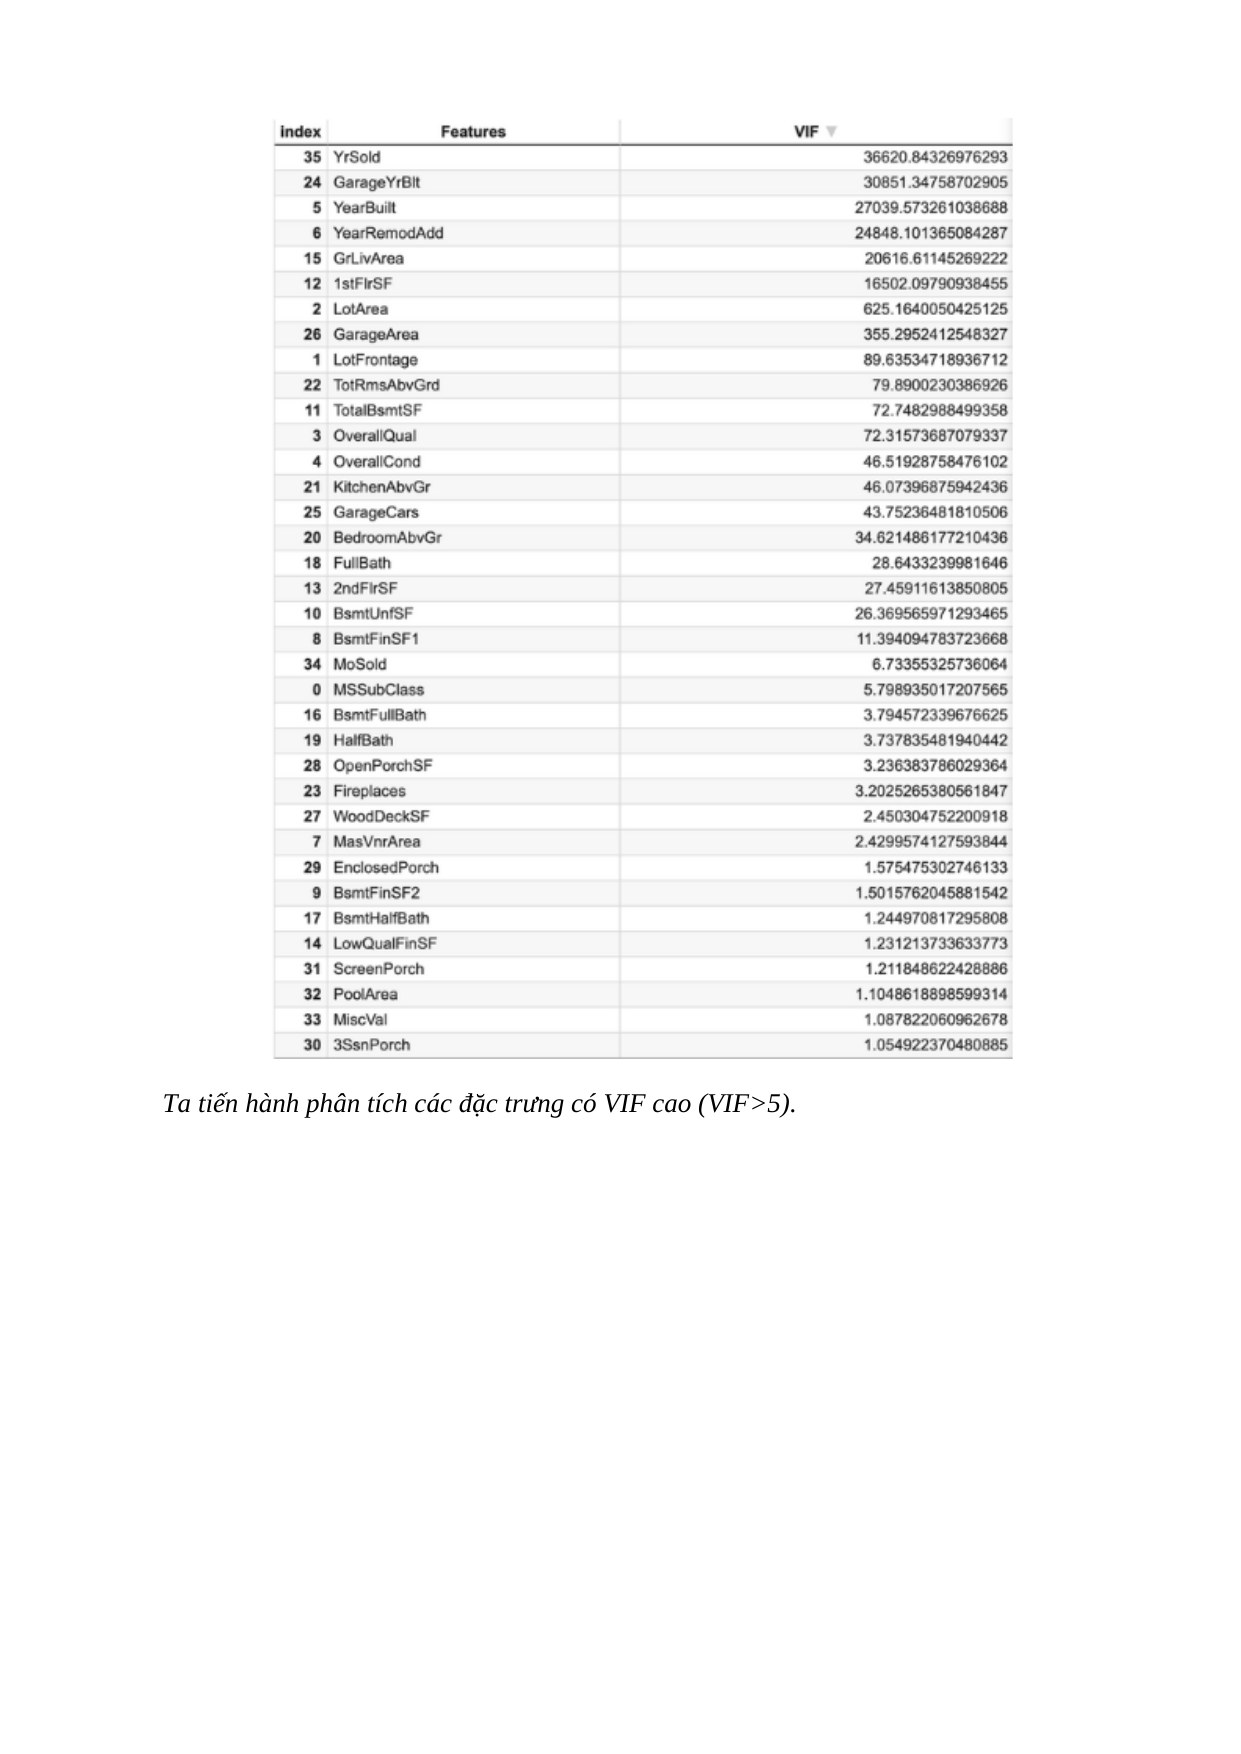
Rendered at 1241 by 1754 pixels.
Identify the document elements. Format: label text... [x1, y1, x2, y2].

text Ta tiến hành phân tích các đặc trưng có VIF cao (VIF>5). [162, 1087, 1122, 1118]
picture [271, 118, 1013, 1059]
